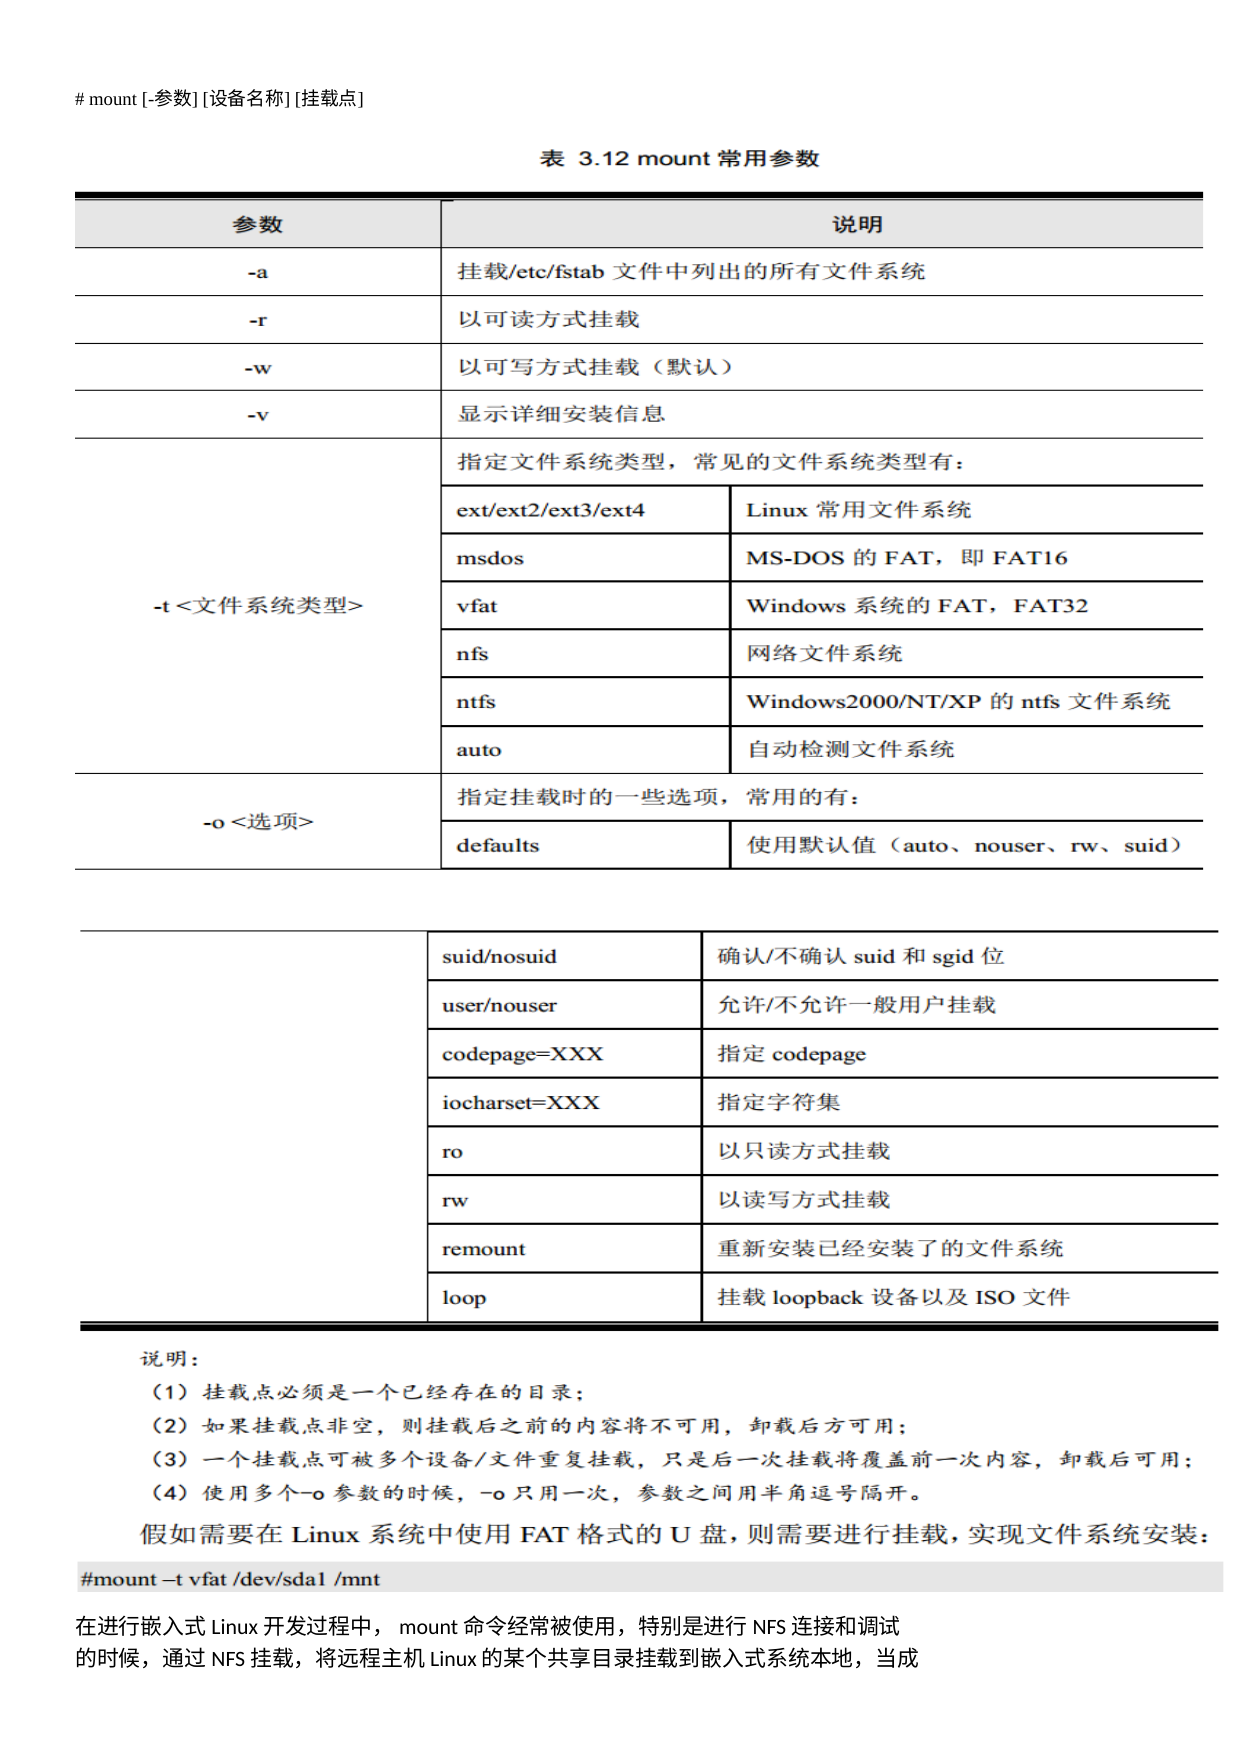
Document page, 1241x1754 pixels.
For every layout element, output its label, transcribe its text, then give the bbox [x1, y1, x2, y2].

text 在进行嵌入式 Linux 开发过程中， mount 命令经常被使用，特别是进行 NFS 连接和调试 [75, 1608, 1165, 1641]
text 的时候，通过 NFS 挂载，将远程主机 Linux 的某个共享目录挂载到嵌入式系统本地，当成 [75, 1641, 1165, 1673]
picture [75, 145, 1204, 873]
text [75, 81, 1165, 145]
picture [75, 925, 1224, 1592]
